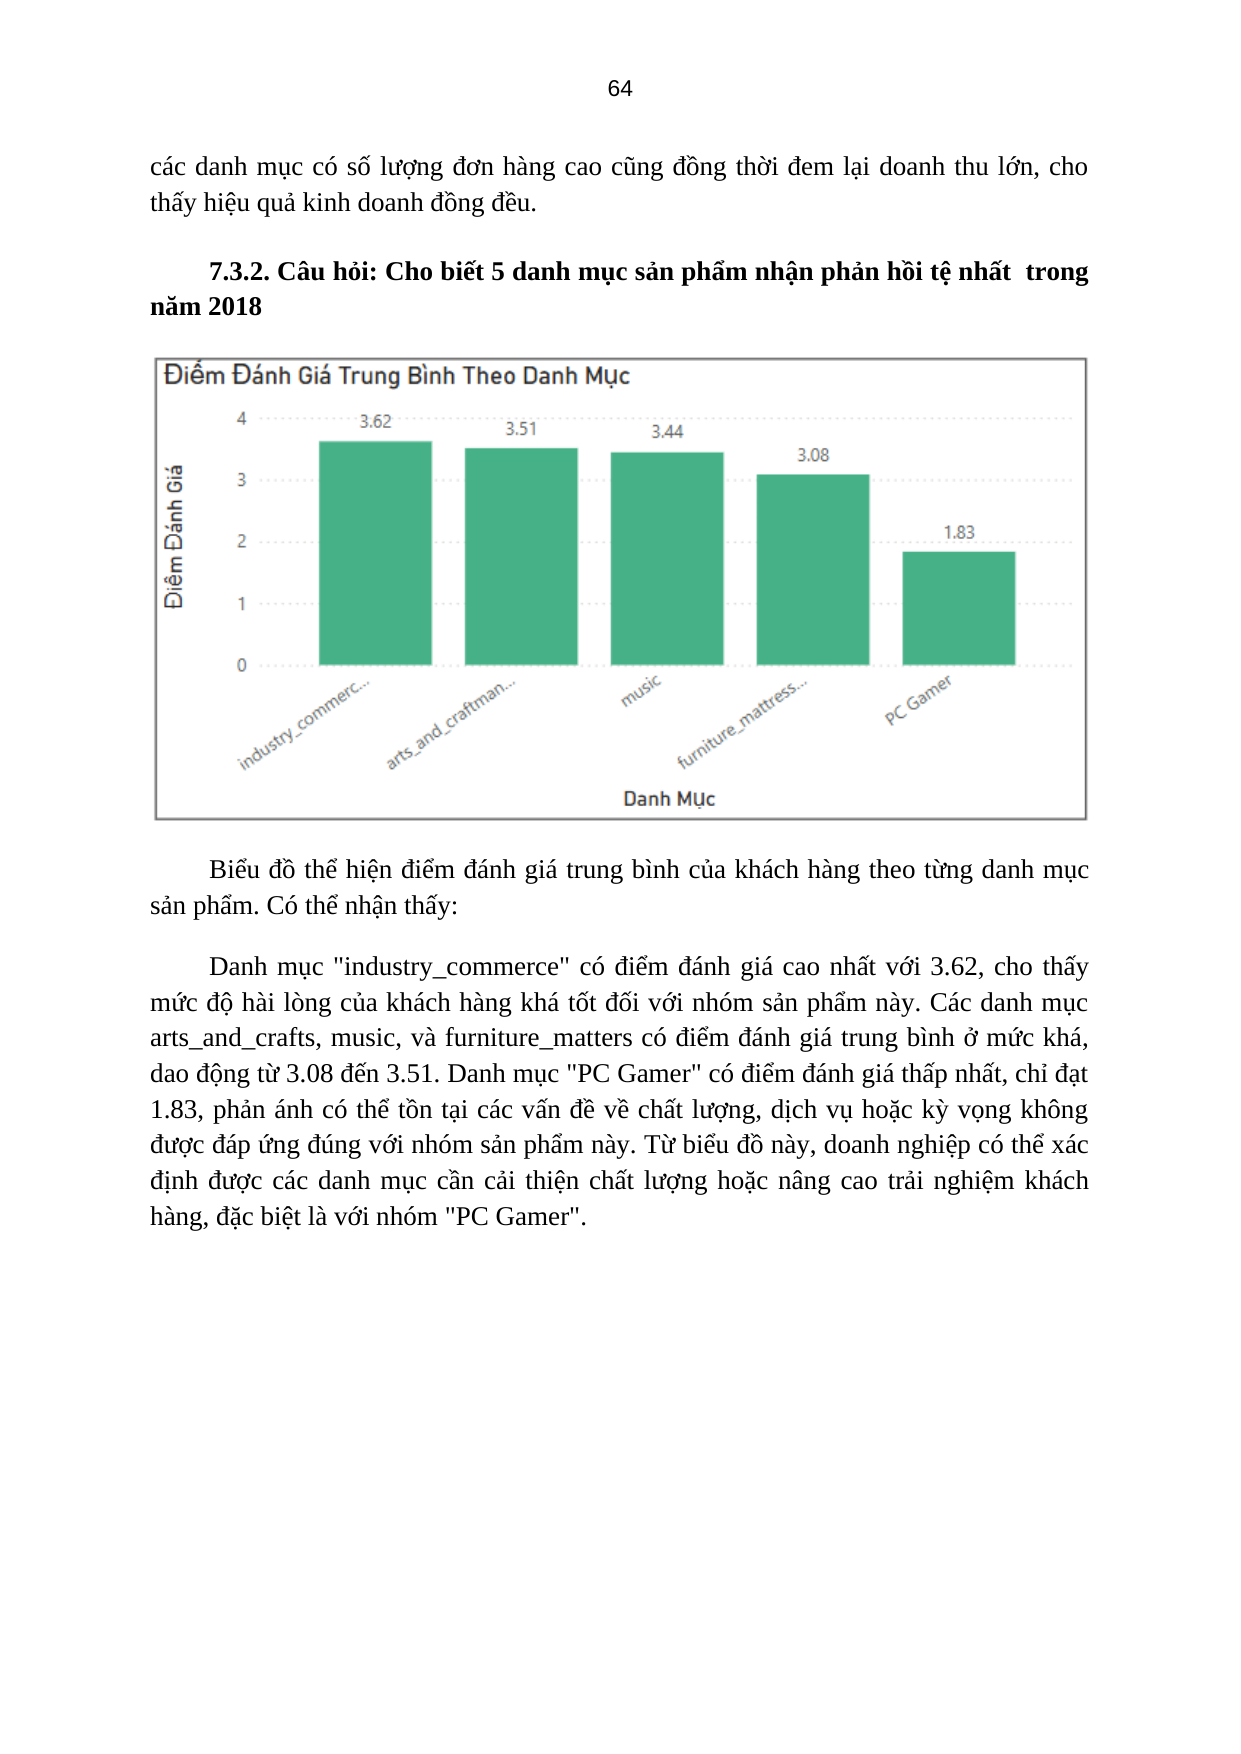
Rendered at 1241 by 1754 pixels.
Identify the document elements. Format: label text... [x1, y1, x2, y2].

subtitle 7.3.2. Câu hỏi: Cho biết 5 danh mục sản phẩm nhận phản hồi tệ nhất trong năm 2018 [150, 255, 1090, 322]
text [150, 150, 1090, 217]
text Biểu đồ thể hiện điểm đánh giá trung bình của khách hàng theo từng danh mục sản phẩm. Có thể nhận thấy: [150, 853, 1090, 920]
picture [150, 355, 1091, 825]
text Danh mục "industry_commerce" có điểm đánh giá cao nhất với 3.62, cho thấy mức độ hài lòng của khách hàng khá tốt đối với nhóm sản phẩm này. Các danh mục arts_and_crafts, music, và furniture_matters có điểm đánh giá trung bình ở mức khá, dao động từ 3.08 đến 3.51. Danh mục "PC Gamer" có điểm đánh giá thấp nhất, chỉ đạt 1.83, phản ánh có thể tồn tại các vấn đề về chất lượng, dịch vụ hoặc kỳ vọng không được đáp ứng đúng với nhóm sản phẩm này. Từ biểu đồ này, doanh nghiệp có thể xác định được các danh mục cần cải thiện chất lượng hoặc nâng cao trải nghiệm khách hàng, đặc biệt là với nhóm "PC Gamer". [150, 950, 1090, 1231]
